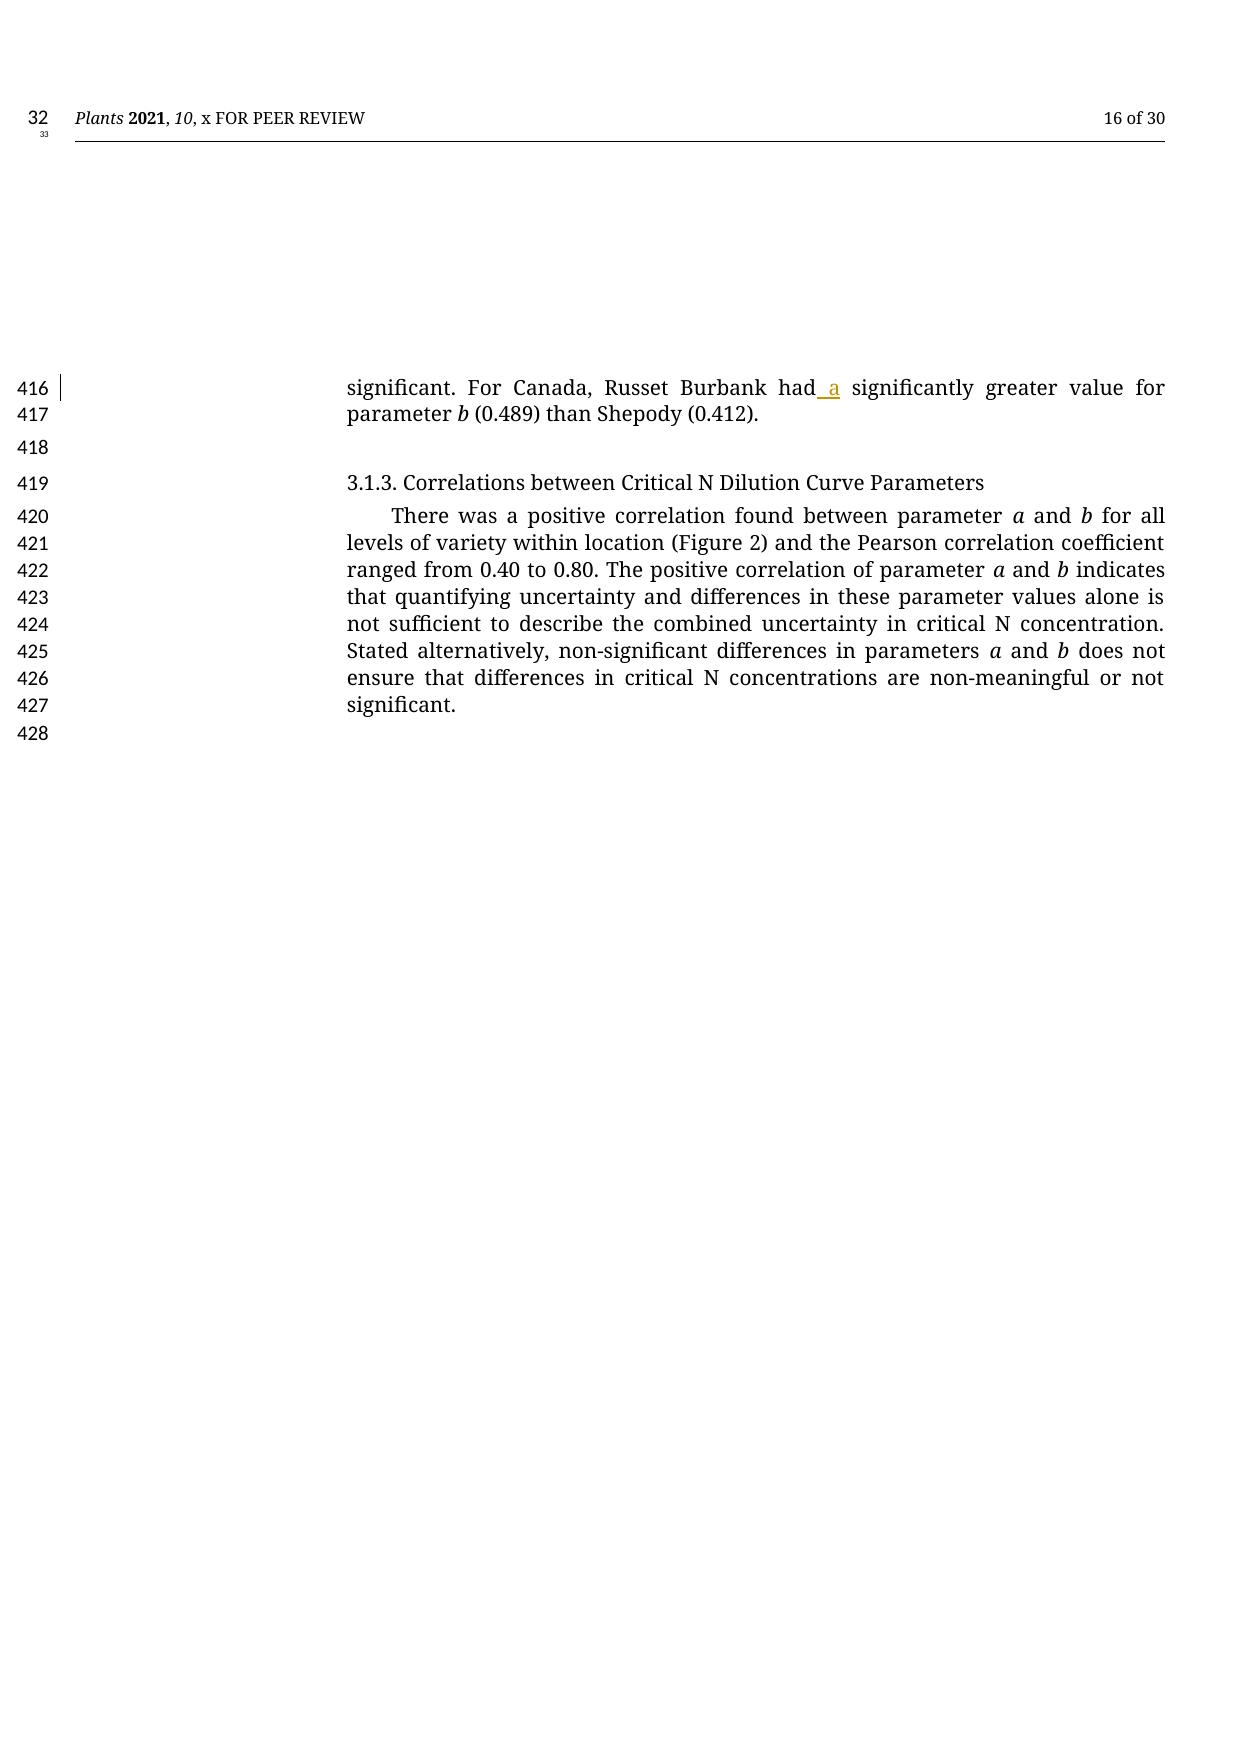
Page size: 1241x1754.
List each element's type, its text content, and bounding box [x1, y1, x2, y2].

subtitle 3.1.3. Correlations between Critical N Dilution Curve Parameters [347, 469, 1165, 496]
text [347, 374, 1165, 428]
text There was a positive correlation found between parameter a and b for all levels of variety within location (Figure 2) and the Pearson correlation coefficient ranged from 0.40 to 0.80. The positive correlation of parameter a and b indicates that quantifying uncertainty and differences in these parameter values alone is not sufficient to describe the combined uncertainty in critical N concentration. Stated alternatively, non-significant differences in parameters a and b does not ensure that differences in critical N concentrations are non-meaningful or not significant. [347, 502, 1165, 718]
